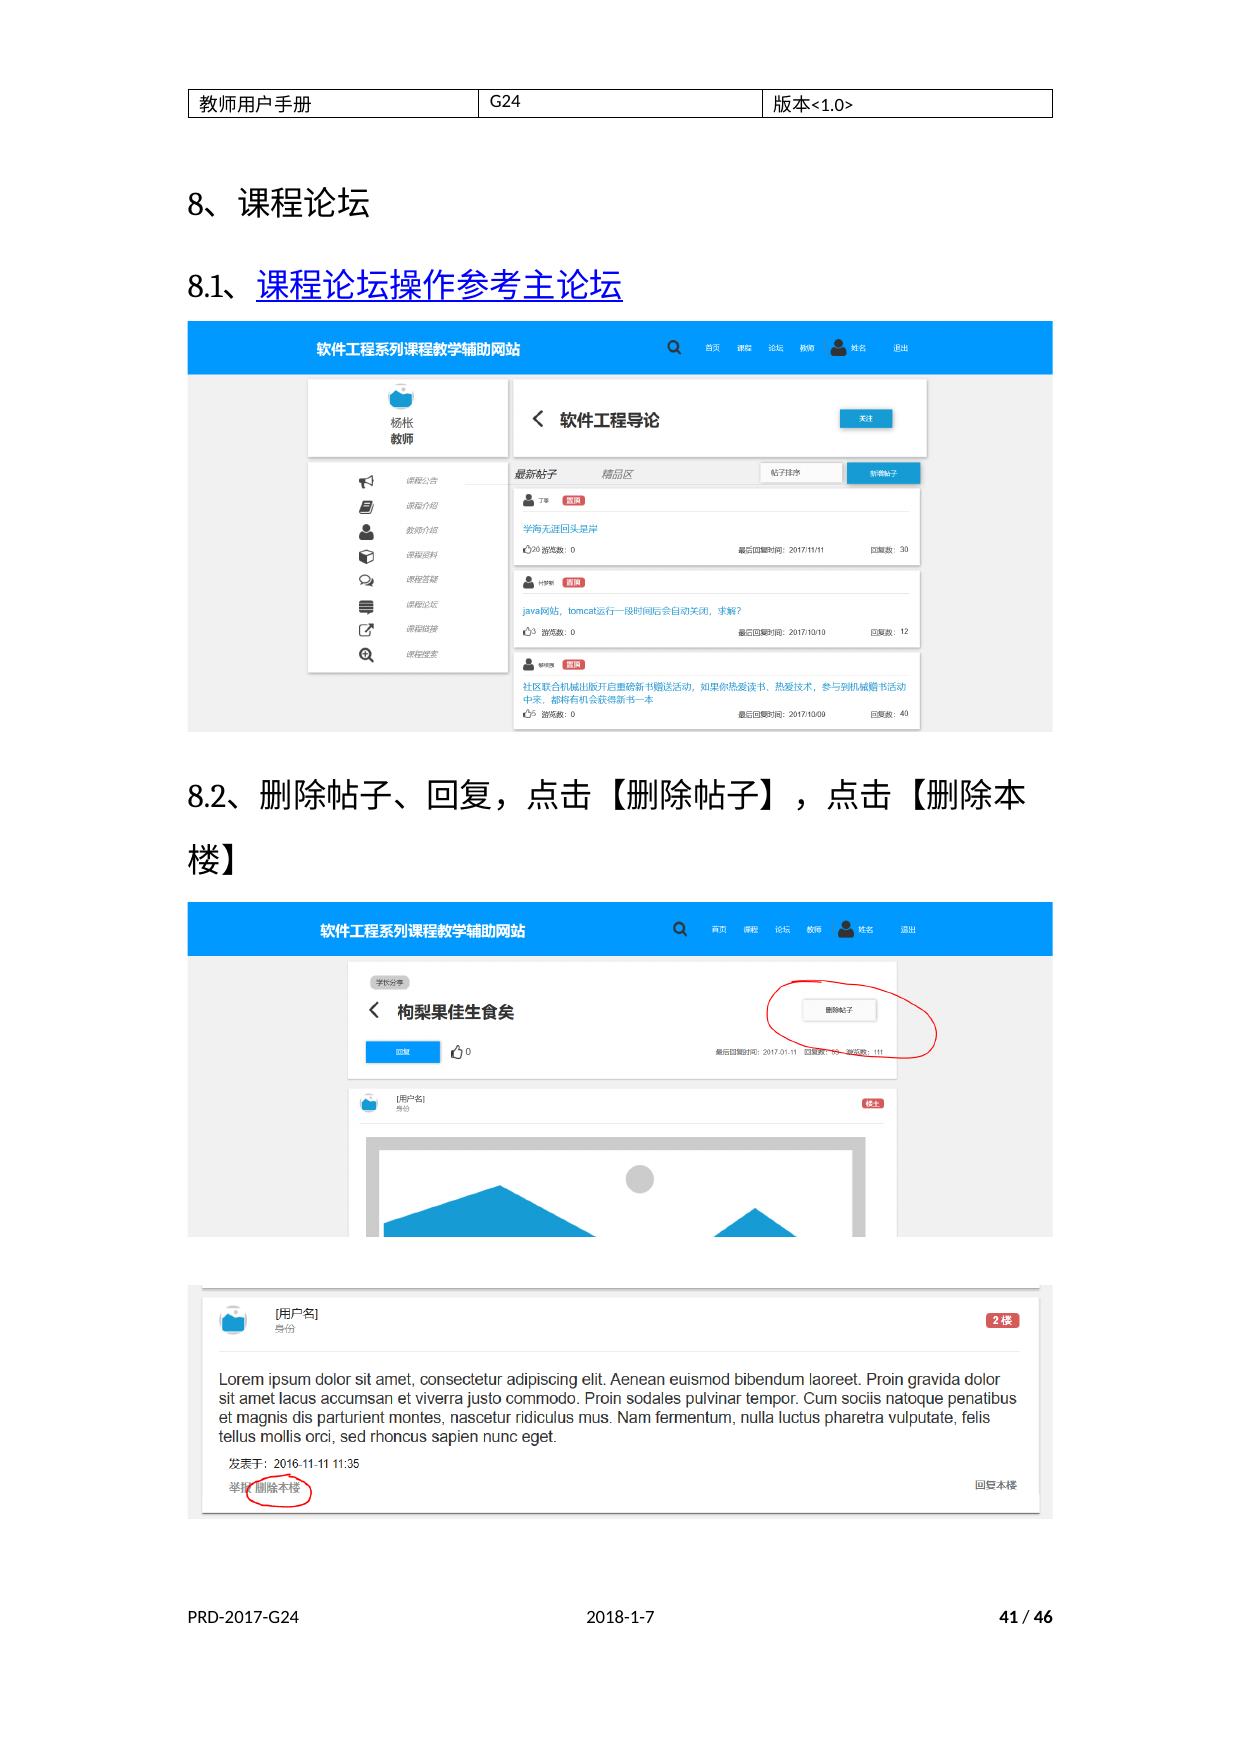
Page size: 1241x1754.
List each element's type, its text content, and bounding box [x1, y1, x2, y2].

subtitle 8、课程论坛 [187, 168, 1053, 233]
subtitle 8.1、课程论坛操作参考主论坛 [187, 250, 1053, 315]
picture [187, 321, 1053, 732]
picture [187, 1285, 1053, 1519]
picture [187, 902, 1053, 1237]
subtitle 8.2、删除帖子、回复，点击【删除帖子】，点击【删除本楼】 [187, 761, 1053, 891]
